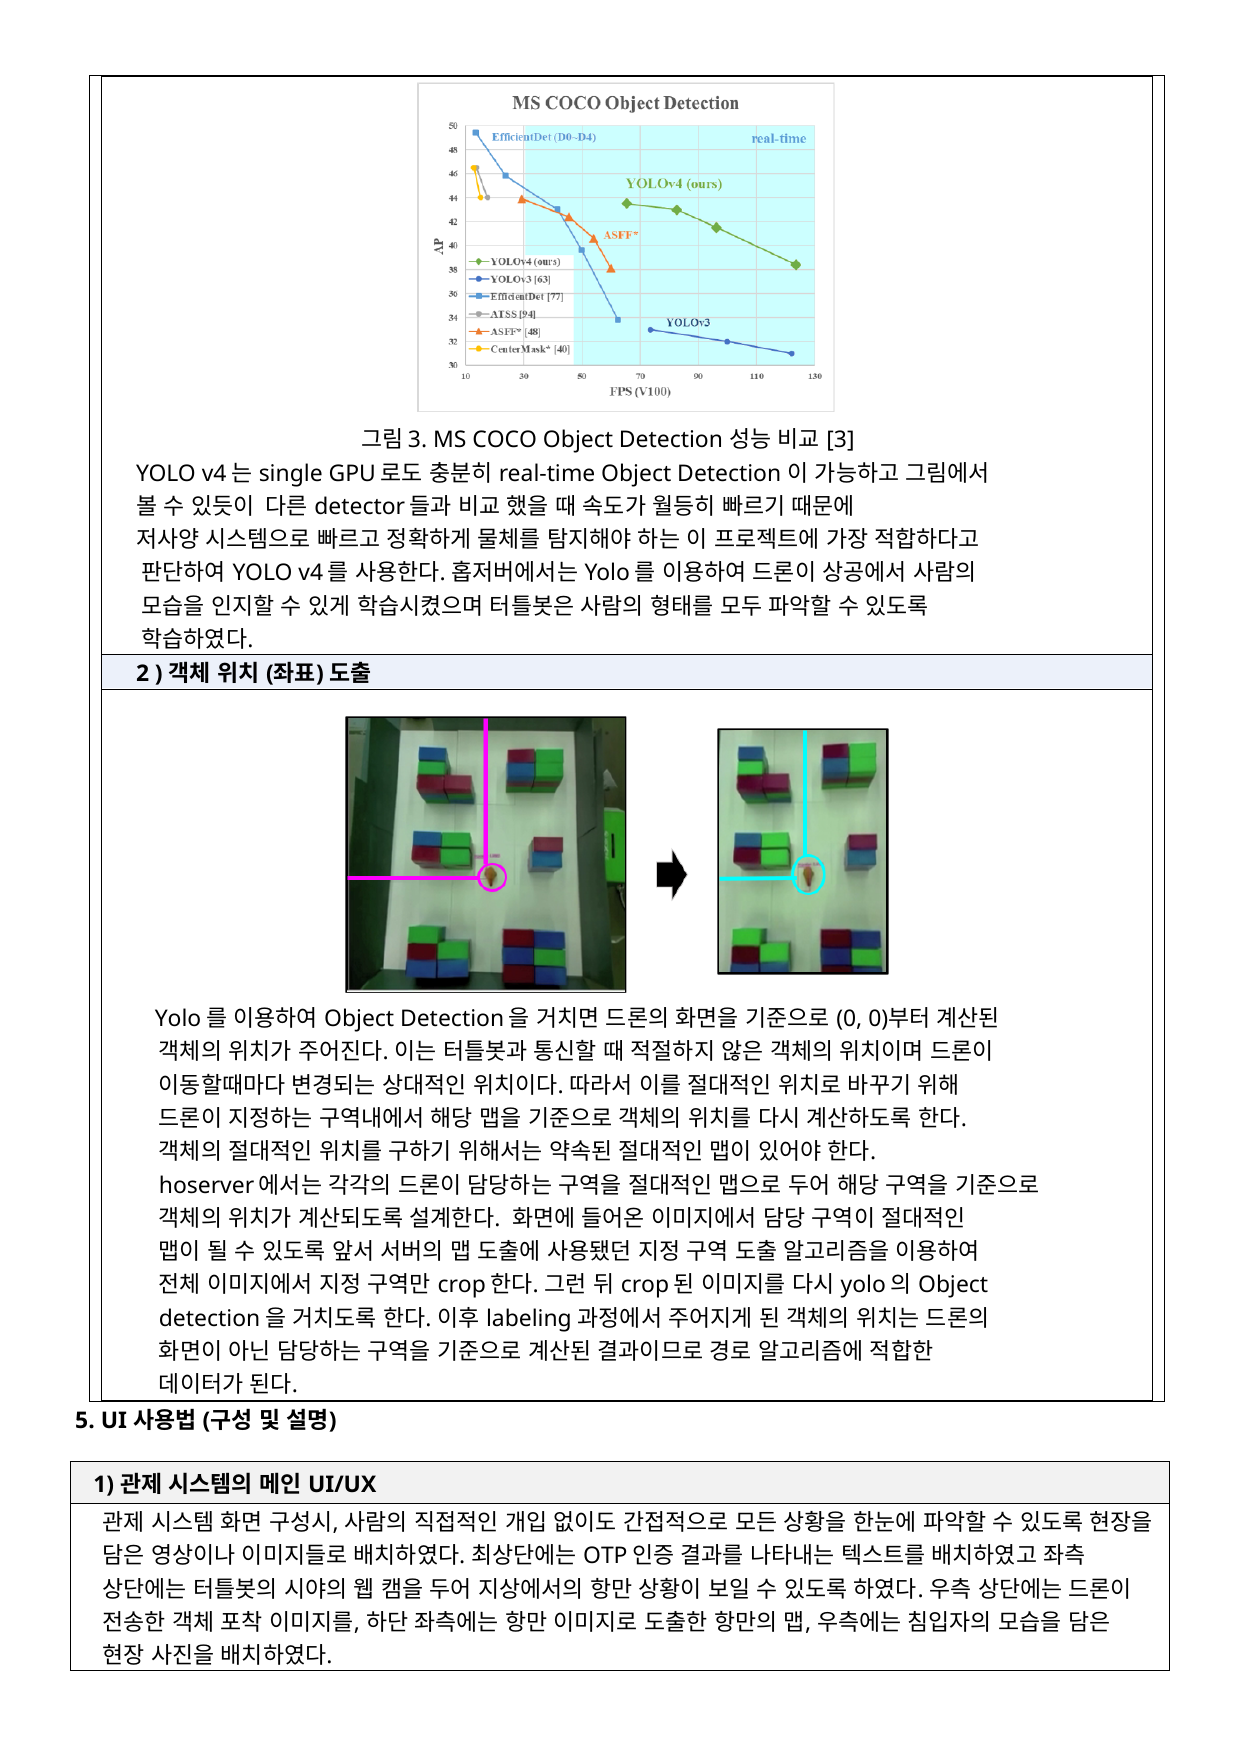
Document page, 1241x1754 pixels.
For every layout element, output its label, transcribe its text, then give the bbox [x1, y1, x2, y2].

table_header 1) 관제 시스템의 메인 UI/UX [71, 1462, 1169, 1503]
picture [410, 77, 844, 421]
table_cell 1-1 ) 맵 도출 알고리즘 1-2 ) 경로 도출 알고리즘 1-3 ) 객체 인식 알고리즘 [102, 77, 1152, 654]
picture [334, 708, 897, 1000]
table_cell 1-1 ) 맵 도출 알고리즘 1-2 ) 경로 도출 알고리즘 1-3 ) 객체 인식 알고리즘 [102, 690, 1152, 1400]
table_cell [71, 1504, 1169, 1670]
text 5. UI 사용법 (구성 및 설명) [75, 1402, 1165, 1435]
